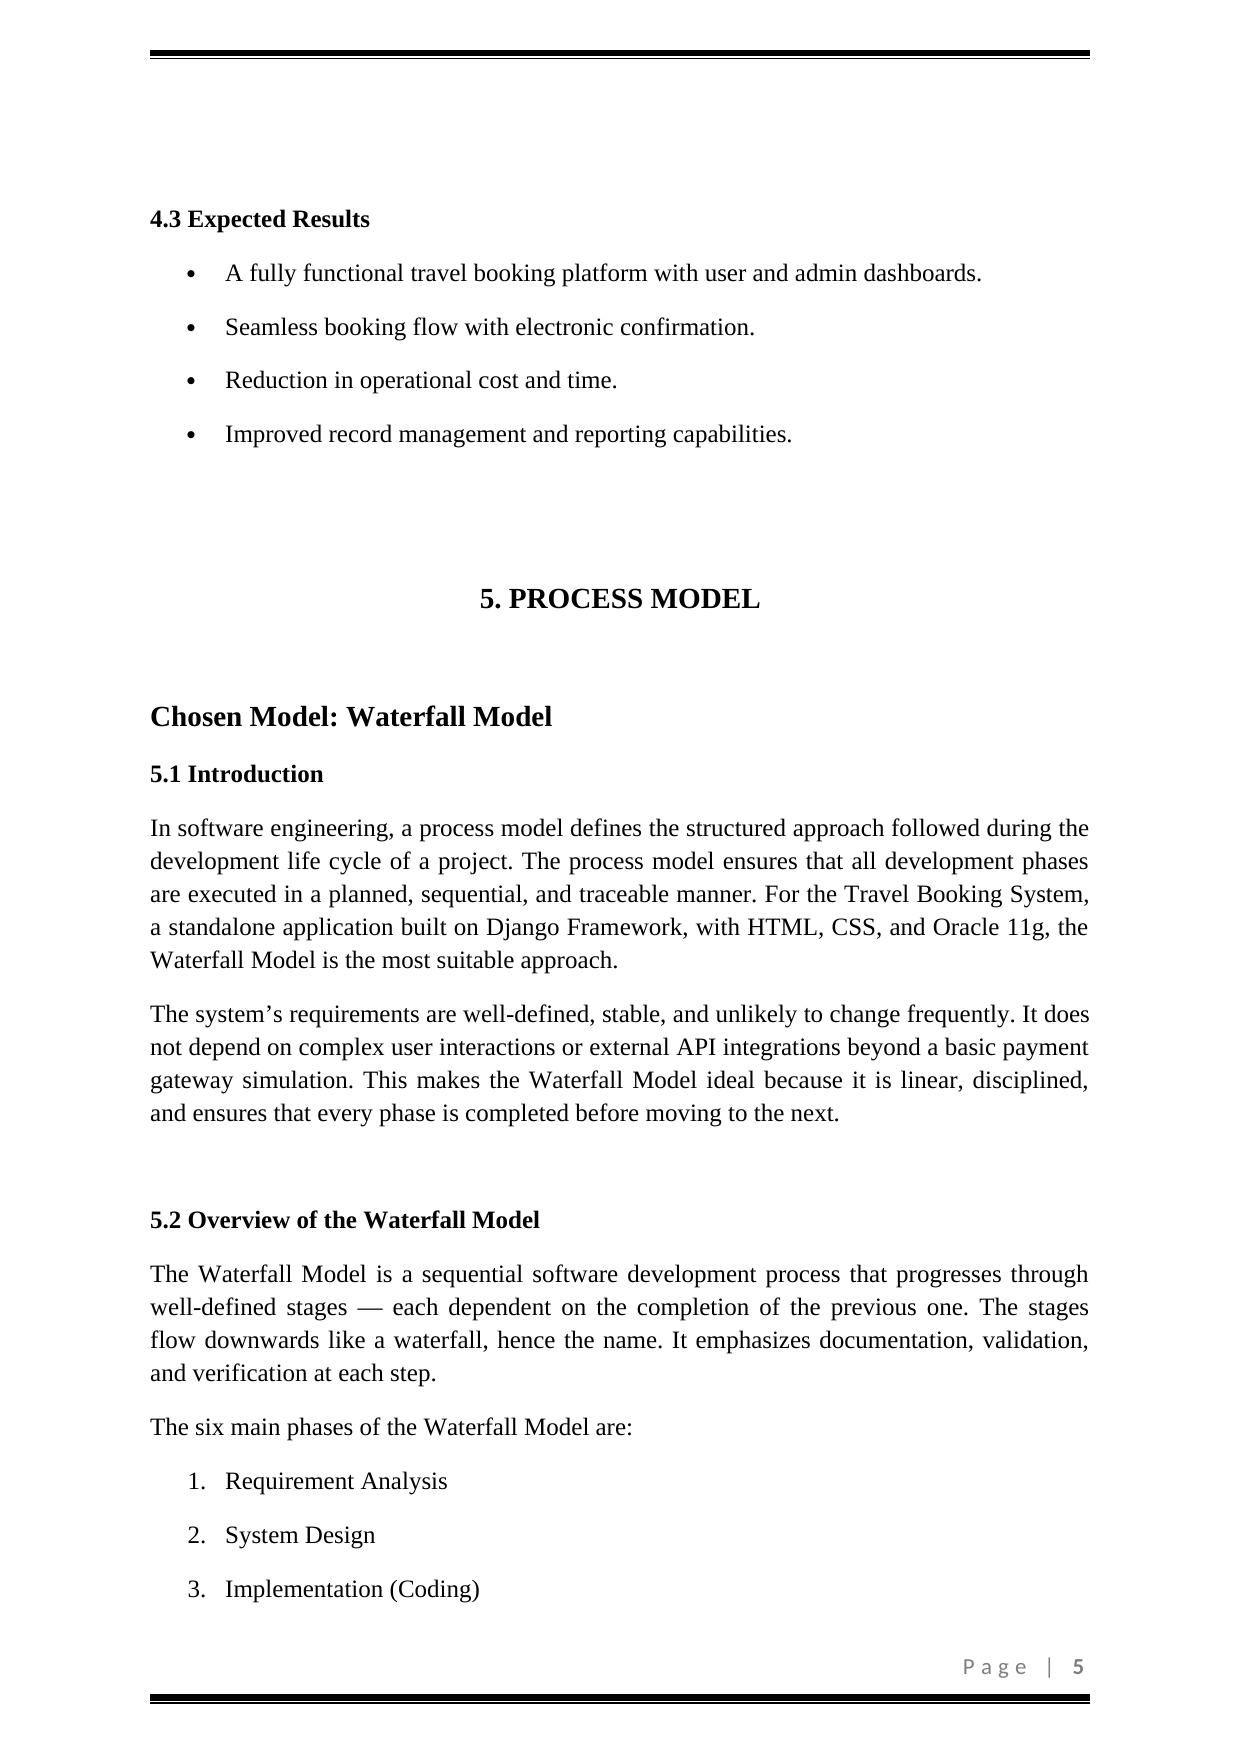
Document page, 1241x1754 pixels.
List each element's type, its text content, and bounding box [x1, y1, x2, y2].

text The system’s requirements are well-defined, stable, and unlikely to change frequently. It does not depend on complex user interactions or external API integrations beyond a basic payment gateway simulation. This makes the Waterfall Model ideal because it is linear, disciplined, and ensures that every phase is completed before moving to the next. [150, 999, 1090, 1127]
text In software engineering, a process model defines the structured approach followed during the development life cycle of a project. The process model ensures that all development phases are executed in a planned, sequential, and traceable manner. For the Travel Booking System, a standalone application built on Django Framework, with HTML, CSS, and Oracle 11g, the Waterfall Model is the most suitable approach. [150, 813, 1090, 974]
text The six main phases of the Waterfall Model are: [150, 1412, 1090, 1441]
text 5.1 Introduction [150, 759, 1090, 788]
list Reduction in operational cost and time. [187, 365, 1090, 394]
list Seamless booking flow with electronic confirmation. [187, 312, 1090, 340]
list A fully functional travel booking platform with user and admin dashboards. [187, 258, 1090, 286]
text 4.3 Expected Results [150, 204, 1090, 233]
text The Waterfall Model is a sequential software development process that progresses through well-defined stages — each dependent on the completion of the previous one. The stages flow downwards like a waterfall, hence the name. It emphasizes documentation, validation, and verification at each step. [150, 1259, 1090, 1387]
list Implementation (Coding) [187, 1574, 1090, 1603]
list System Design [187, 1520, 1090, 1549]
list Improved record management and reporting capabilities. [187, 419, 1090, 448]
list Requirement Analysis [187, 1466, 1090, 1495]
text 5.2 Overview of the Waterfall Model [150, 1206, 1090, 1234]
text 5. PROCESS MODEL [150, 581, 1090, 614]
text Chosen Model: Waterfall Model [150, 699, 1090, 733]
